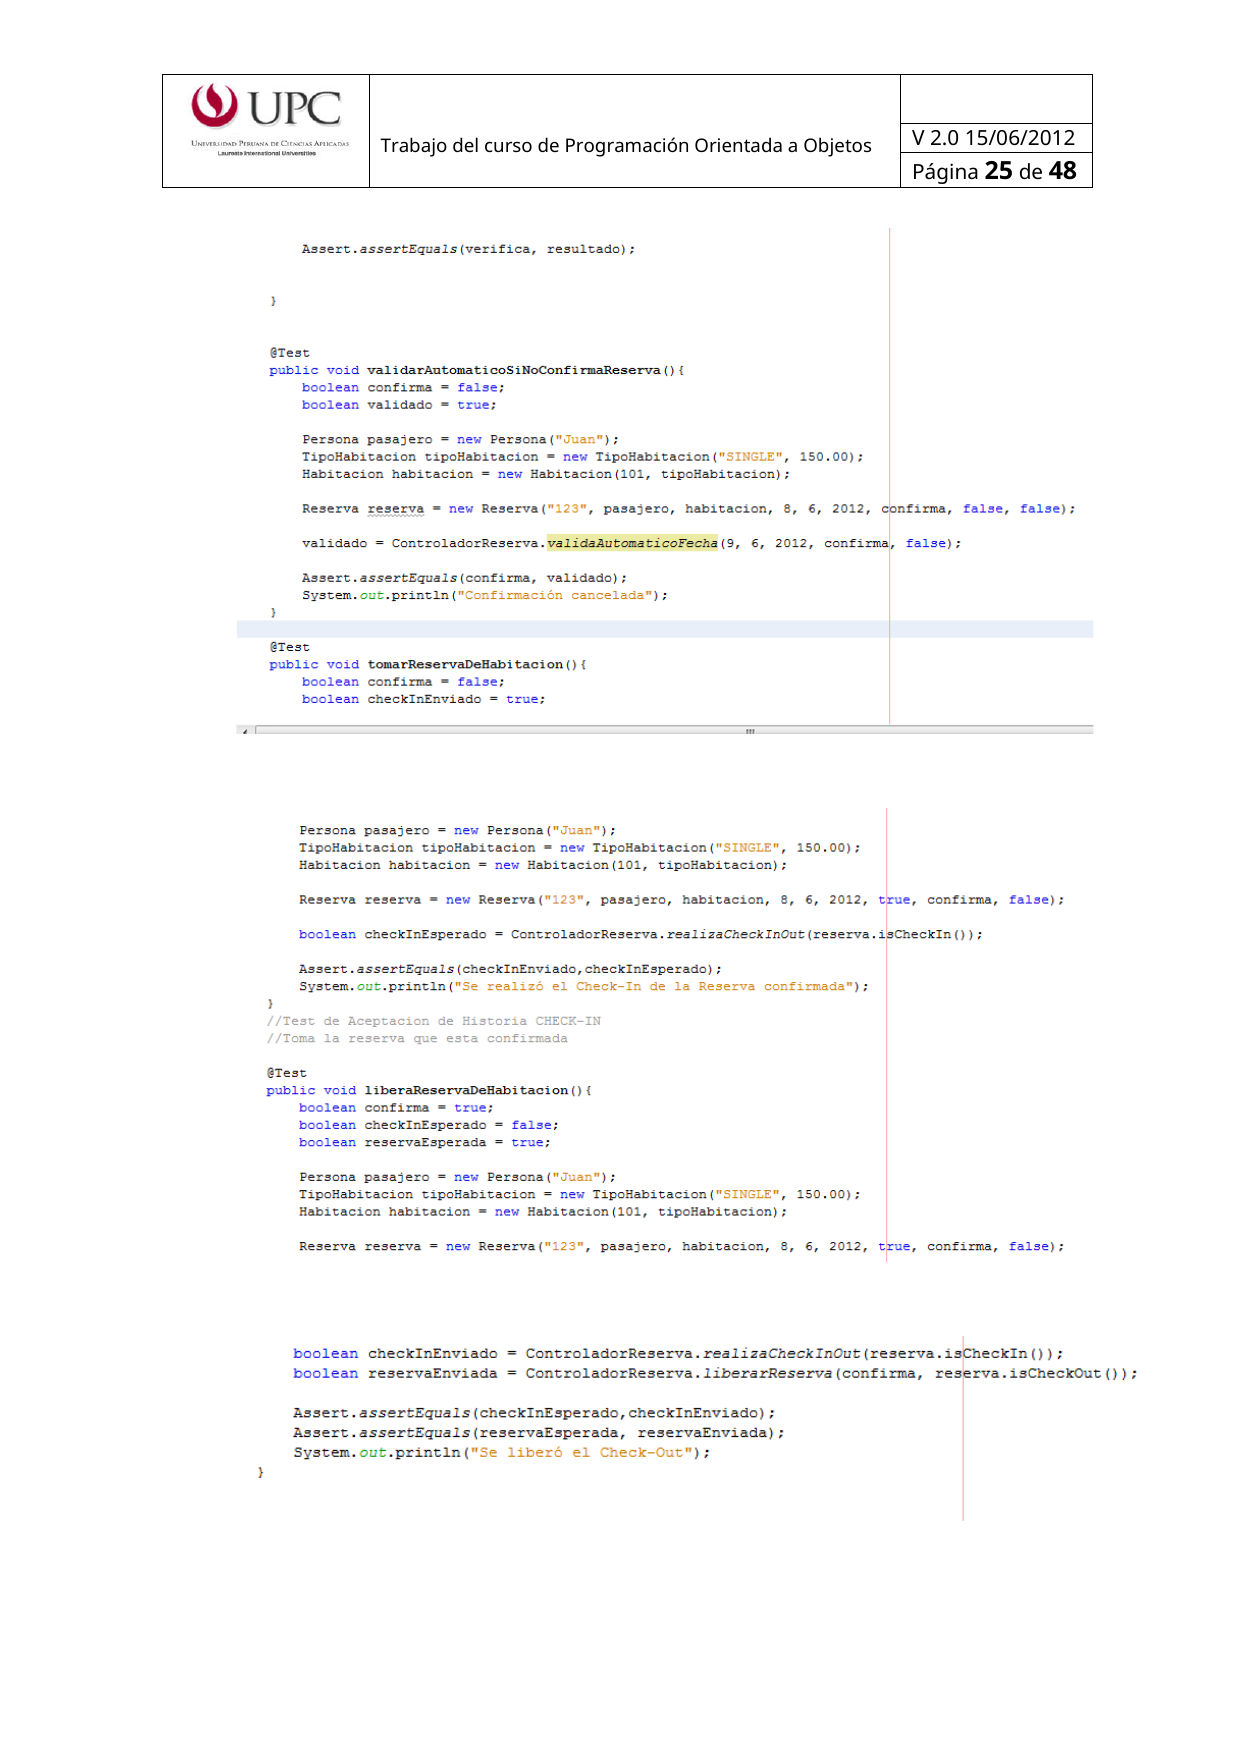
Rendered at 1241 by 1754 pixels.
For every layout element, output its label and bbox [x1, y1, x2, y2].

picture [236, 228, 1094, 734]
picture [236, 1336, 1166, 1563]
picture [236, 808, 1116, 1262]
picture [181, 75, 357, 162]
